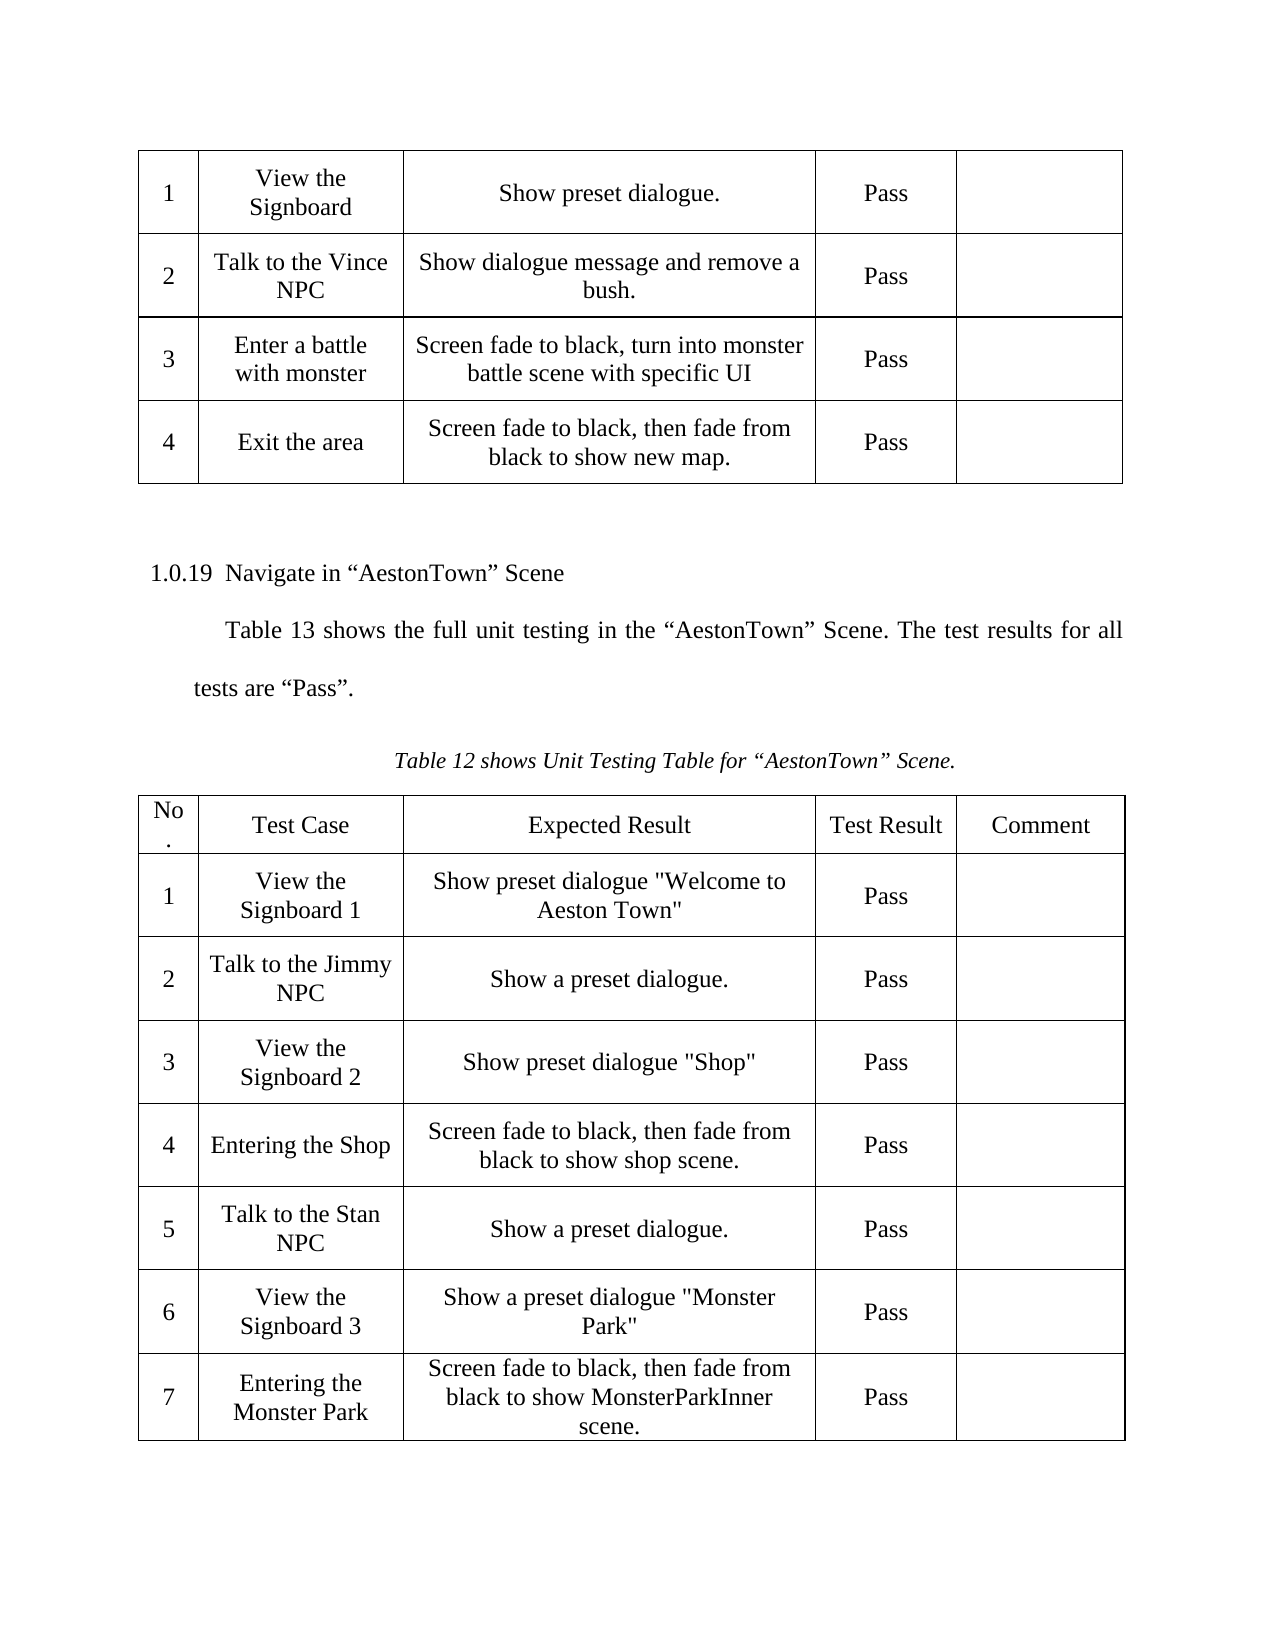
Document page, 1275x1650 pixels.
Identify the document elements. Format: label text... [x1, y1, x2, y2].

table_cell Exit the area [199, 401, 403, 483]
table_cell Pass [816, 1104, 956, 1186]
table_cell 3 [139, 1021, 198, 1103]
table_cell 1 [139, 151, 198, 233]
table_header Expected Result [404, 796, 815, 853]
table_cell Show dialogue message and remove a bush. [404, 234, 815, 316]
table_cell Entering the Shop [199, 1104, 403, 1186]
table_cell 4 [139, 1104, 198, 1186]
table_cell Show a preset dialogue. [404, 1187, 815, 1269]
table_cell View the Signboard [199, 151, 403, 233]
table_header No. [139, 796, 198, 853]
table_cell [957, 1270, 1124, 1352]
table_cell Screen fade to black, then fade from black to show MonsterParkInner scene. [404, 1354, 815, 1440]
table_cell 3 [139, 318, 198, 400]
table_cell Entering the Monster Park [199, 1354, 403, 1440]
table_cell Pass [816, 234, 956, 316]
table_cell [957, 1104, 1124, 1186]
table_cell [957, 234, 1122, 316]
table_cell View the Signboard 3 [199, 1270, 403, 1352]
table_cell Show preset dialogue. [404, 151, 815, 233]
table_cell [957, 854, 1124, 936]
table_cell Pass [816, 1187, 956, 1269]
table_cell Show preset dialogue "Welcome to Aeston Town" [404, 854, 815, 936]
table_cell Show preset dialogue "Shop" [404, 1021, 815, 1103]
table_cell Talk to the Vince NPC [199, 234, 403, 316]
table_cell Pass [816, 401, 956, 483]
table_header Test Case [199, 796, 403, 853]
table_cell 2 [139, 937, 198, 1019]
table_cell Enter a battle with monster [199, 318, 403, 400]
table_cell [957, 151, 1122, 233]
table_cell [957, 937, 1124, 1019]
table_cell View the Signboard 2 [199, 1021, 403, 1103]
table_cell Show a preset dialogue "Monster Park" [404, 1270, 815, 1352]
table_cell 4 [139, 401, 198, 483]
table_cell [957, 318, 1122, 400]
table_cell [957, 1021, 1124, 1103]
table_cell [957, 1187, 1124, 1269]
table_cell 1 [139, 854, 198, 936]
table_cell [957, 1354, 1124, 1440]
table_cell Pass [816, 318, 956, 400]
table_header Test Result [816, 796, 956, 853]
table_cell Pass [816, 1270, 956, 1352]
table_cell Pass [816, 1354, 956, 1440]
table_cell Talk to the Stan NPC [199, 1187, 403, 1269]
table_cell Pass [816, 854, 956, 936]
table_cell [957, 401, 1122, 483]
table_cell View the Signboard 1 [199, 854, 403, 936]
table_header Comment [957, 796, 1124, 853]
table_cell 6 [139, 1270, 198, 1352]
table_cell Screen fade to black, then fade from black to show new map. [404, 401, 815, 483]
text Table 13 shows the full unit testing in the “AestonTown” Scene. The test results for all tests are “Pass”. [194, 616, 1125, 702]
table_cell Show a preset dialogue. [404, 937, 815, 1019]
table_cell 7 [139, 1354, 198, 1440]
table_cell 5 [139, 1187, 198, 1269]
table_cell Talk to the Jimmy NPC [199, 937, 403, 1019]
table_cell Screen fade to black, turn into monster battle scene with specific UI [404, 318, 815, 400]
table_cell Pass [816, 1021, 956, 1103]
table_cell Screen fade to black, then fade from black to show shop scene. [404, 1104, 815, 1186]
table_cell 2 [139, 234, 198, 316]
table_cell Pass [816, 151, 956, 233]
table_cell Pass [816, 937, 956, 1019]
subtitle Navigate in “AestonTown” Scene [150, 558, 1125, 587]
